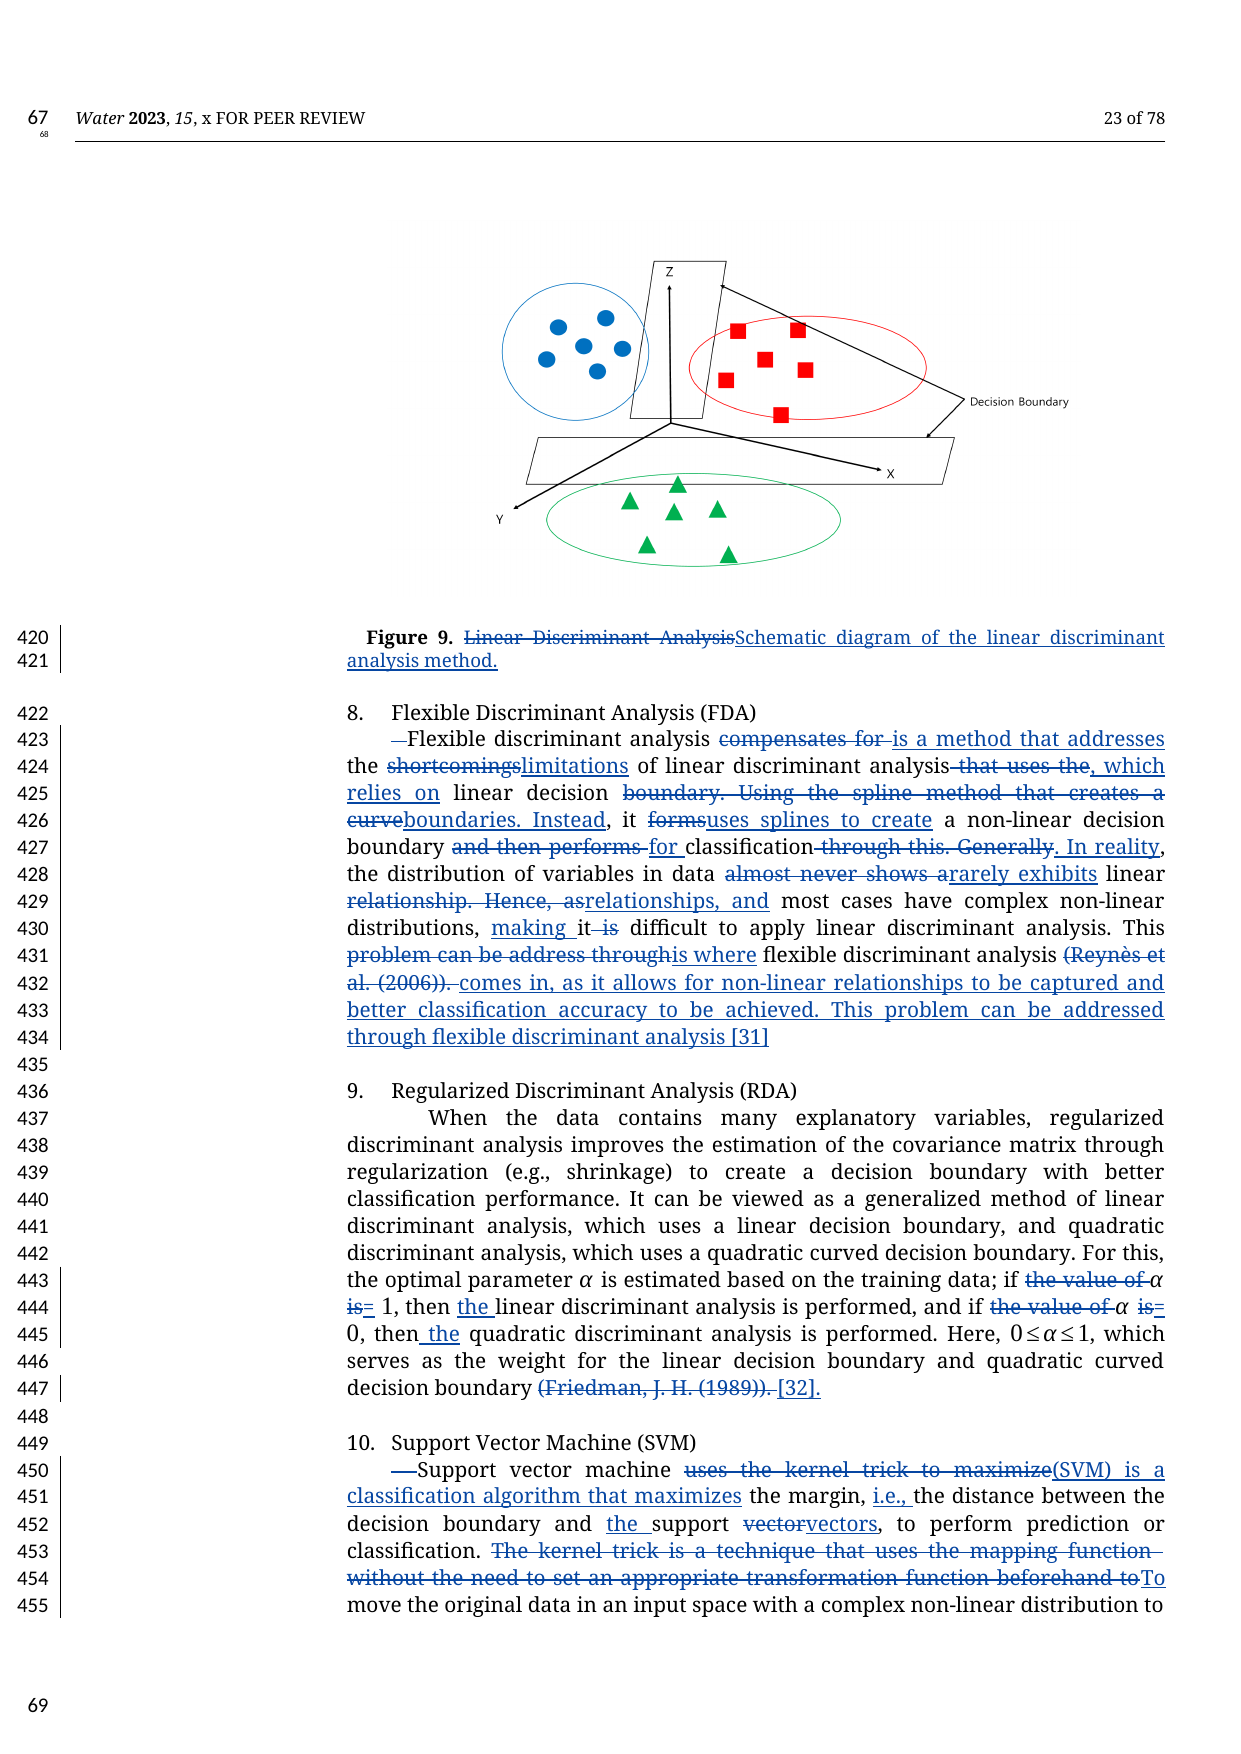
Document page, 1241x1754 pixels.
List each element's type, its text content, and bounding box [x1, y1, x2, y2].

table_header [303, 193, 1165, 612]
text When the data contains many explanatory variables, regularized discriminant analysis improves the estimation of the covariance matrix through regularization (e.g., shrinkage) to create a decision boundary with better classification performance. It can be viewed as a generalized method of linear discriminant analysis, which uses a linear decision boundary, and quadratic discriminant analysis, which uses a quadratic curved decision boundary. For this, the optimal parameter is estimated based on the training data; if , then linear discriminant analysis is performed, and if , then quadratic discriminant analysis is performed. Here, , which serves as the weight for the linear decision boundary and quadratic curved decision boundary [347, 1104, 1165, 1402]
text Regularized Discriminant Analysis (RDA) [347, 1077, 1165, 1104]
text Flexible Discriminant Analysis (FDA) [347, 698, 1165, 725]
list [347, 1456, 1165, 1618]
list Flexible discriminant analysis the of linear discriminant analysis linear decision , it a non-linear decision boundary classification, the distribution of variables in data linear most cases have complex non-linear distributions, it difficult to apply linear discriminant analysis. This flexible discriminant analysis [347, 1020, 1165, 1050]
picture [386, 220, 1082, 597]
list Flexible discriminant analysis the of linear discriminant analysis linear decision , it a non-linear decision boundary classification, the distribution of variables in data linear most cases have complex non-linear distributions, it difficult to apply linear discriminant analysis. This flexible discriminant analysis [347, 725, 1165, 1019]
text Figure 9. [347, 625, 1165, 673]
text Support Vector Machine (SVM) [347, 1429, 1165, 1456]
